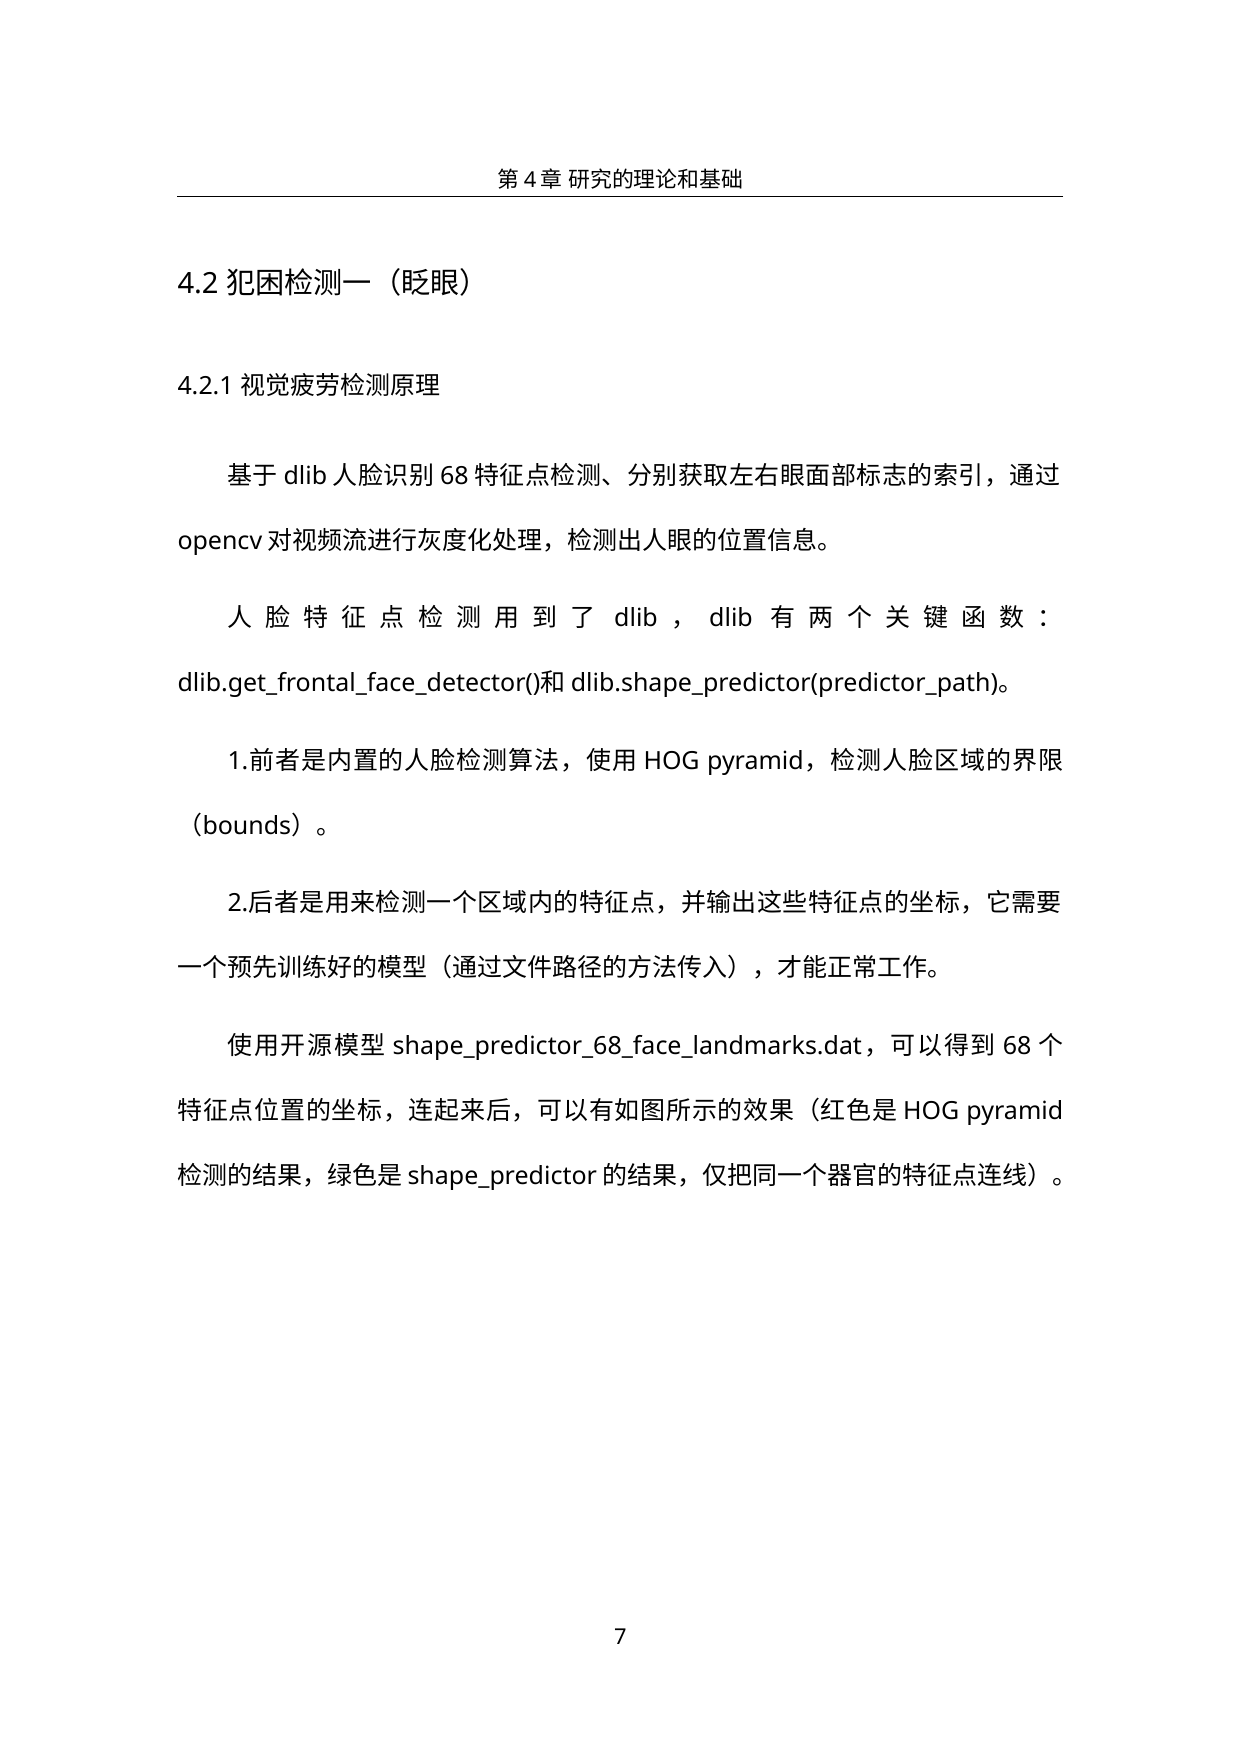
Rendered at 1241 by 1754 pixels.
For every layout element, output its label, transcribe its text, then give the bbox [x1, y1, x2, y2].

text 视觉疲劳检测原理 [177, 351, 1063, 416]
text 1.前者是内置的人脸检测算法，使用HOG pyramid，检测人脸区域的界限（bounds）。 [177, 726, 1063, 856]
text 使用开源模型shape_predictor_68_face_landmarks.dat，可以得到68个特征点位置的坐标，连起来后，可以有如图所示的效果（红色是HOG pyramid检测的结果，绿色是shape_predictor的结果，仅把同一个器官的特征点连线）。 [177, 1011, 1063, 1206]
text 人脸特征点检测用到了dlib，dlib有两个关键函数：dlib.get_frontal_face_detector()和dlib.shape_predictor(predictor_path)。 [177, 583, 1063, 713]
text 犯困检测一（眨眼） [177, 248, 1063, 313]
text 2.后者是用来检测一个区域内的特征点，并输出这些特征点的坐标，它需要一个预先训练好的模型（通过文件路径的方法传入），才能正常工作。 [177, 868, 1063, 998]
text 基于dlib人脸识别68特征点检测、分别获取左右眼面部标志的索引，通过opencv对视频流进行灰度化处理，检测出人眼的位置信息。 [177, 441, 1063, 571]
